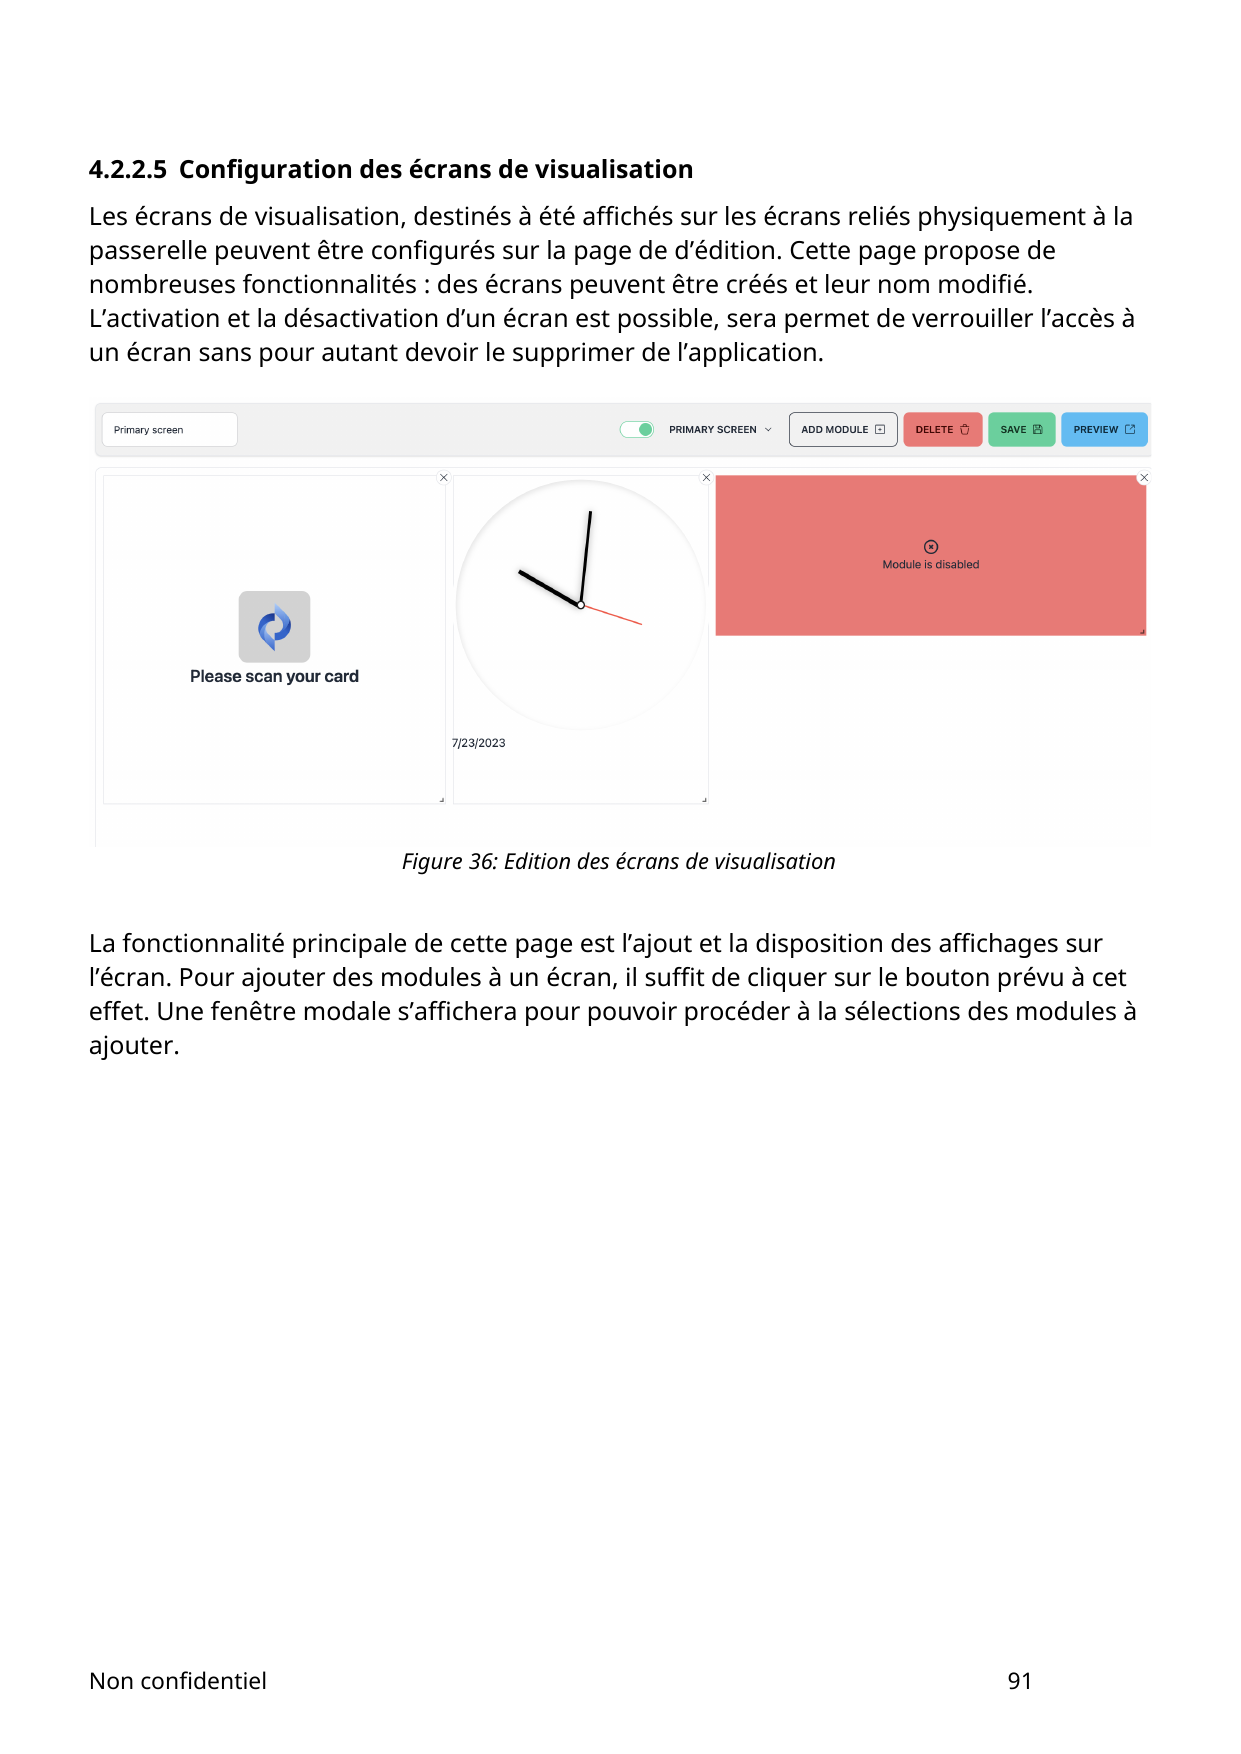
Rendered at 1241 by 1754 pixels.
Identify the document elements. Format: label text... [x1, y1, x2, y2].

text Les écrans de visualisation, destinés à été affichés sur les écrans reliés physiquement à la passerelle peuvent être configurés sur la page de d’édition. Cette page propose de nombreuses fonctionnalités : des écrans peuvent être créés et leur nom modifié. L’activation et la désactivation d’un écran est possible, sera permet de verrouiller l’accès à un écran sans pour autant devoir le supprimer de l’application. [89, 198, 1152, 369]
text Figure 36: Edition des écrans de visualisation [89, 847, 1152, 876]
subtitle Configuration des écrans de visualisation [89, 152, 1152, 186]
text La fonctionnalité principale de cette page est l’ajout et la disposition des affichages sur l’écran. Pour ajouter des modules à un écran, il suffit de cliquer sur le bouton prévu à cet effet. Une fenêtre modale s’affichera pour pouvoir procéder à la sélections des modules à ajouter. [89, 926, 1152, 1062]
picture [88, 397, 1152, 847]
